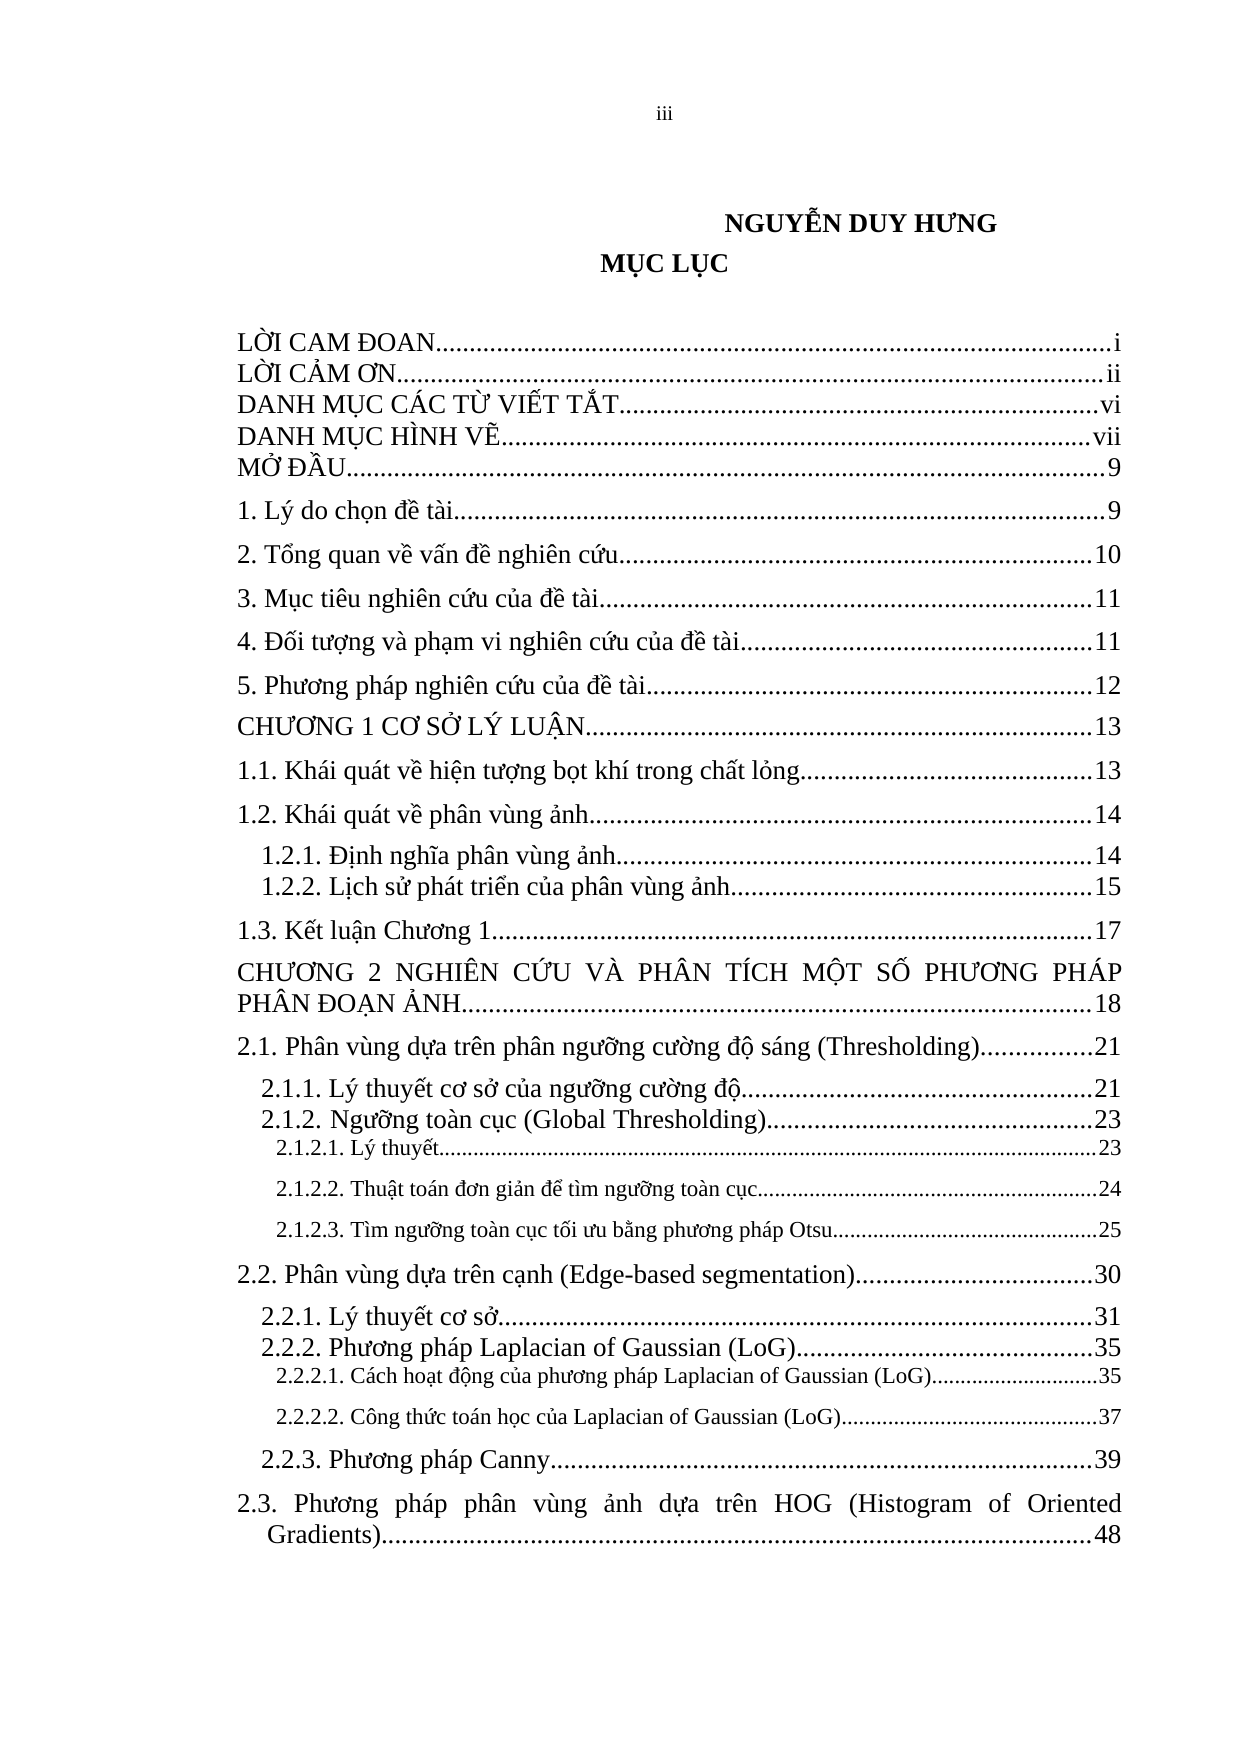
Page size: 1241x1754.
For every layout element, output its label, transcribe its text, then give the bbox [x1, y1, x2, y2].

text 2.1.2.2. Thuật toán đơn giản để tìm ngưỡng toàn cục 24 [276, 1175, 1122, 1201]
text 2. Tổng quan về vấn đề nghiên cứu 10 [237, 538, 1122, 569]
text 2.1.1. Lý thuyết cơ sở của ngưỡng cường độ 21 [261, 1072, 1122, 1103]
text 2.2.1. Lý thuyết cơ sở 31 [261, 1300, 1122, 1331]
text 2.3. Phương pháp phân vùng ảnh dựa trên HOG (Histogram of Oriented Gradients) 48 [237, 1487, 1122, 1549]
text 2.1. Phân vùng dựa trên phân ngưỡng cường độ sáng (Thresholding) 21 [237, 1031, 1122, 1062]
text 5. Phương pháp nghiên cứu của đề tài 12 [237, 669, 1122, 700]
text MỤC LỤC [207, 247, 1122, 278]
text 1.1. Khái quát về hiện tượng bọt khí trong chất lỏng 13 [237, 754, 1122, 785]
text CHƯƠNG 1 CƠ SỞ LÝ LUẬN 13 [237, 711, 1122, 742]
text DANH MỤC HÌNH VẼ vii [237, 419, 1122, 451]
text 2.2.3. Phương pháp Canny 39 [261, 1443, 1122, 1474]
text DANH MỤC CÁC TỪ VIẾT TẮT vi [237, 388, 1122, 419]
text 2.1.2.1. Lý thuyết 23 [276, 1134, 1122, 1161]
text 3. Mục tiêu nghiên cứu của đề tài 11 [237, 582, 1122, 613]
text 2.2.2.2. Công thức toán học của Laplacian of Gaussian (LoG) 37 [276, 1403, 1122, 1429]
text LỜI CẢM ƠN ii [237, 357, 1122, 388]
text 1.2.2. Lịch sử phát triển của phân vùng ảnh 15 [261, 871, 1122, 902]
text MỞ ĐẦU 9 [237, 451, 1122, 482]
text CHƯƠNG 2 NGHIÊN CỨU VÀ PHÂN TÍCH MỘT SỐ PHƯƠNG PHÁP PHÂN ĐOẠN ẢNH 18 [237, 956, 1122, 1018]
text 2.1.2. Ngưỡng toàn cục (Global Thresholding) 23 [261, 1103, 1122, 1134]
text NGUYỄN DUY HƯNG [207, 207, 1122, 238]
text 2.2. Phân vùng dựa trên cạnh (Edge-based segmentation) 30 [237, 1258, 1122, 1289]
text 1.2.1. Định nghĩa phân vùng ảnh 14 [261, 839, 1122, 871]
text 2.2.2. Phương pháp Laplacian of Gaussian (LoG) 35 [261, 1331, 1122, 1362]
text 1.3. Kết luận Chương 1 17 [237, 914, 1122, 945]
text 2.1.2.3. Tìm ngưỡng toàn cục tối ưu bằng phương pháp Otsu 25 [276, 1216, 1122, 1242]
text 1.2. Khái quát về phân vùng ảnh 14 [237, 798, 1122, 829]
text 2.2.2.1. Cách hoạt động của phương pháp Laplacian of Gaussian (LoG) 35 [276, 1362, 1122, 1388]
text LỜI CAM ĐOAN i [237, 326, 1122, 357]
text 4. Đối tượng và phạm vi nghiên cứu của đề tài 11 [237, 625, 1122, 656]
text 1. Lý do chọn đề tài 9 [237, 494, 1122, 526]
